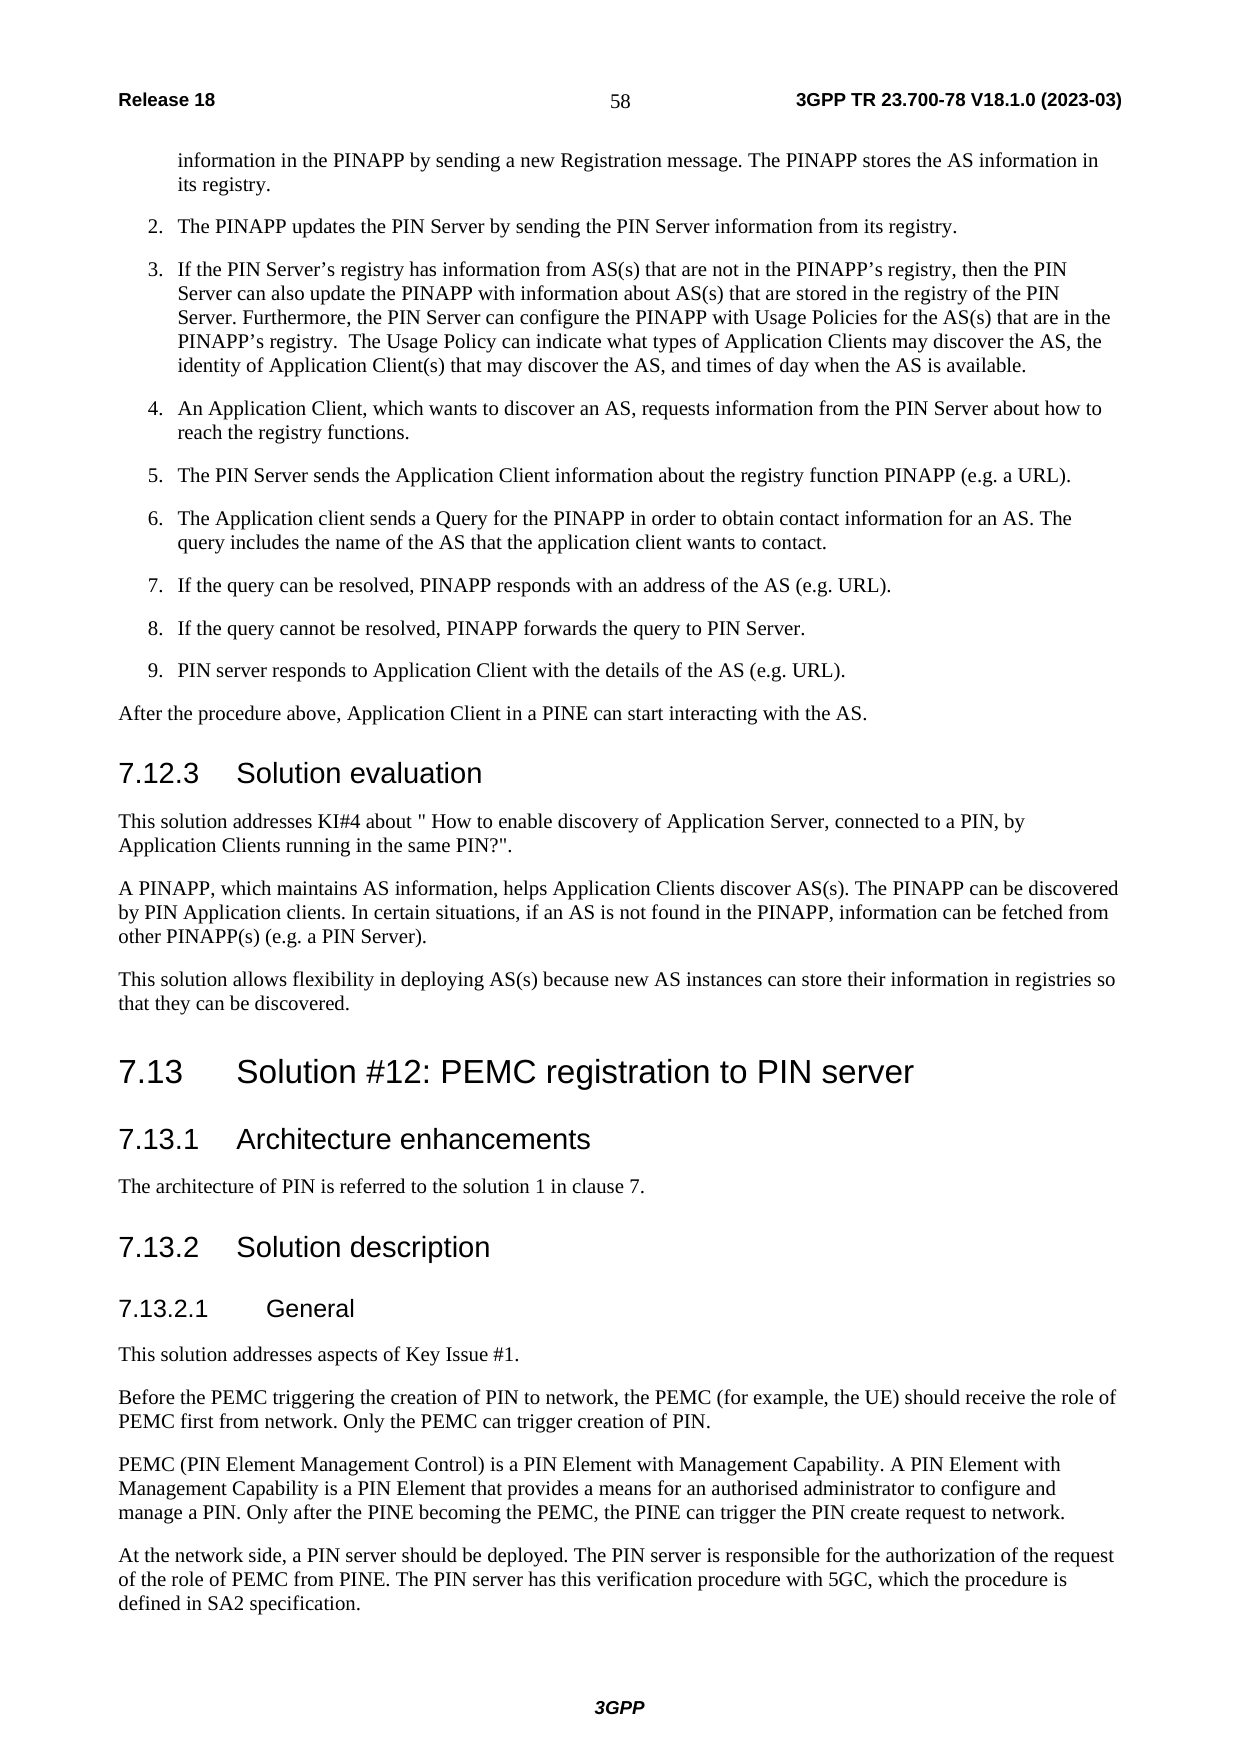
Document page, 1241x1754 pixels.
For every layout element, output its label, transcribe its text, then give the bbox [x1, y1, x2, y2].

text 5. The PIN Server sends the Application Client information about the registry function PINAPP (e.g. a URL). [148, 463, 1122, 487]
text 2. The PINAPP updates the PIN Server by sending the PIN Server information from its registry. [148, 214, 1122, 238]
subtitle 7.13.1 Architecture enhancements [118, 1122, 1122, 1156]
subtitle 7.12.3 Solution evaluation [118, 757, 1122, 790]
text 8. If the query cannot be resolved, PINAPP forwards the query to PIN Server. [148, 616, 1122, 640]
text This solution allows flexibility in deploying AS(s) because new AS instances can store their information in registries so that they can be discovered. [118, 967, 1122, 1015]
subtitle 7.13.2.1 General [118, 1294, 1122, 1323]
subtitle 7.13.2 Solution description [118, 1229, 1122, 1263]
text 3. If the PIN Server’s registry has information from AS(s) that are not in the PINAPP’s registry, then the PIN Server can also update the PINAPP with information about AS(s) that are stored in the registry of the PIN Server. Furthermore, the PIN Server can configure the PINAPP with Usage Policies for the AS(s) that are in the PINAPP’s registry. The Usage Policy can indicate what types of Application Clients may discover the AS, the identity of Application Client(s) that may discover the AS, and times of day when the AS is available. [148, 257, 1122, 377]
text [148, 147, 1122, 196]
text 6. The Application client sends a Query for the PINAPP in order to obtain contact information for an AS. The query includes the name of the AS that the application client wants to contact. [148, 506, 1122, 554]
text After the procedure above, Application Client in a PINE can start interacting with the AS. [118, 701, 1122, 725]
text 4. An Application Client, which wants to discover an AS, requests information from the PIN Server about how to reach the registry functions. [148, 396, 1122, 444]
text A PINAPP, which maintains AS information, helps Application Clients discover AS(s). The PINAPP can be discovered by PIN Application clients. In certain situations, if an AS is not found in the PINAPP, information can be fetched from other PINAPP(s) (e.g. a PIN Server). [118, 876, 1122, 948]
text The architecture of PIN is referred to the solution 1 in clause 7. [118, 1174, 1122, 1198]
text 7. If the query can be resolved, PINAPP responds with an address of the AS (e.g. URL). [148, 573, 1122, 597]
text This solution addresses KI#4 about " How to enable discovery of Application Server, connected to a PIN, by Application Clients running in the same PIN?". [118, 809, 1122, 857]
text At the network side, a PIN server should be deployed. The PIN server is responsible for the authorization of the request of the role of PEMC from PINE. The PIN server has this verification procedure with 5GC, which the procedure is defined in SA2 specification. [118, 1542, 1122, 1615]
text 9. PIN server responds to Application Client with the details of the AS (e.g. URL). [148, 658, 1122, 682]
subtitle 7.13 Solution #12: PEMC registration to PIN server [118, 1052, 1122, 1091]
text This solution addresses aspects of Key Issue #1. [118, 1342, 1122, 1366]
text Before the PEMC triggering the creation of PIN to network, the PEMC (for example, the UE) should receive the role of PEMC first from network. Only the PEMC can trigger creation of PIN. [118, 1385, 1122, 1433]
text PEMC (PIN Element Management Control) is a PIN Element with Management Capability. A PIN Element with Management Capability is a PIN Element that provides a means for an authorised administrator to configure and manage a PIN. Only after the PINE becoming the PEMC, the PINE can trigger the PIN create request to network. [118, 1452, 1122, 1524]
